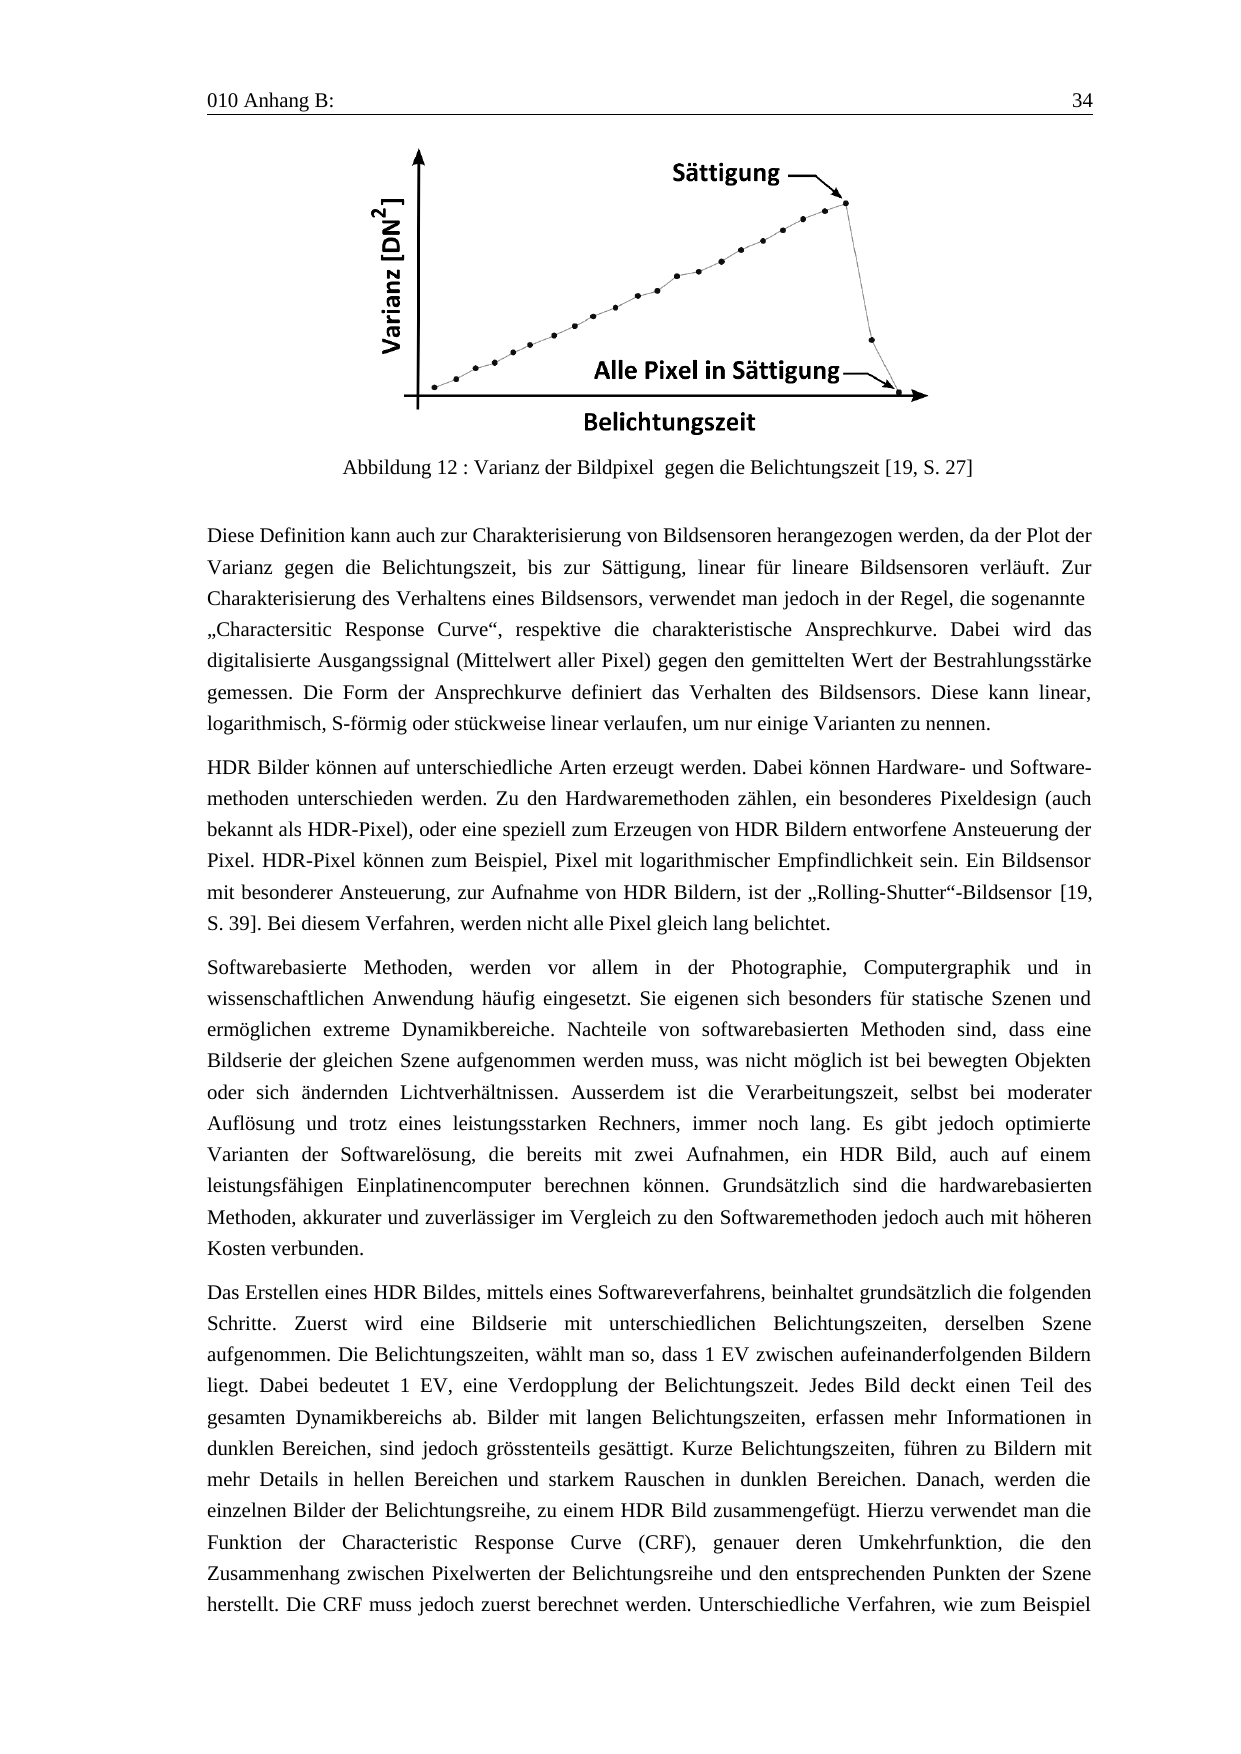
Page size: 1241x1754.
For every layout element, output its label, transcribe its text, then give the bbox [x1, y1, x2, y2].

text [207, 1279, 1093, 1616]
text Diese Definition kann auch zur Charakterisierung von Bildsensoren herangezogen werden, da der Plot der Varianz gegen die Belichtungszeit, bis zur Sättigung, linear für lineare Bildsensoren verläuft. Zur Charakterisierung des Verhaltens eines Bildsensors, verwendet man jedoch in der Regel, die sogenannte „Charactersitic Response Curve“, respektive die charakteristische Ansprechkurve. Dabei wird das digitalisierte Ausgangssignal (Mittelwert aller Pixel) gegen den gemittelten Wert der Bestrahlungsstärke gemessen. Die Form der Ansprechkurve definiert das Verhalten des Bildsensors. Diese kann linear, logarithmisch, S-förmig oder stückweise linear verlaufen, um nur einige Varianten zu nennen. [207, 523, 1093, 735]
text HDR Bilder können auf unterschiedliche Arten erzeugt werden. Dabei können Hardware- und Software- methoden unterschieden werden. Zu den Hardwaremethoden zählen, ein besonderes Pixeldesign (auch bekannt als HDR-Pixel), oder eine speziell zum Erzeugen von HDR Bildern entworfene Ansteuerung der Pixel. HDR-Pixel können zum Beispiel, Pixel mit logarithmischer Empfindlichkeit sein. Ein Bildsensor mit besonderer Ansteuerung, zur Aufnahme von HDR Bildern, ist der „Rolling-Shutter“-Bildsensor [19, S. 39]. Bei diesem Verfahren, werden nicht alle Pixel gleich lang belichtet. [207, 754, 1093, 935]
text Softwarebasierte Methoden, werden vor allem in der Photographie, Computergraphik und in wissenschaftlichen Anwendung häufig eingesetzt. Sie eigenen sich besonders für statische Szenen und ermöglichen extreme Dynamikbereiche. Nachteile von softwarebasierten Methoden sind, dass eine Bildserie der gleichen Szene aufgenommen werden muss, was nicht möglich ist bei bewegten Objekten oder sich ändernden Lichtverhältnissen. Ausserdem ist die Verarbeitungszeit, selbst bei moderater Auflösung und trotz eines leistungsstarken Rechners, immer noch lang. Es gibt jedoch optimierte Varianten der Softwarelösung, die bereits mit zwei Aufnahmen, ein HDR Bild, auch auf einem leistungsfähigen Einplatinencomputer berechnen können. Grundsätzlich sind die hardwarebasierten Methoden, akkurater und zuverlässiger im Vergleich zu den Softwaremethoden jedoch auch mit höheren Kosten verbunden. [207, 954, 1093, 1260]
text Abbildung 12 : Varianz der Bildpixel gegen die Belichtungszeit [19, S. 27] [207, 454, 1093, 479]
picture [371, 147, 929, 435]
